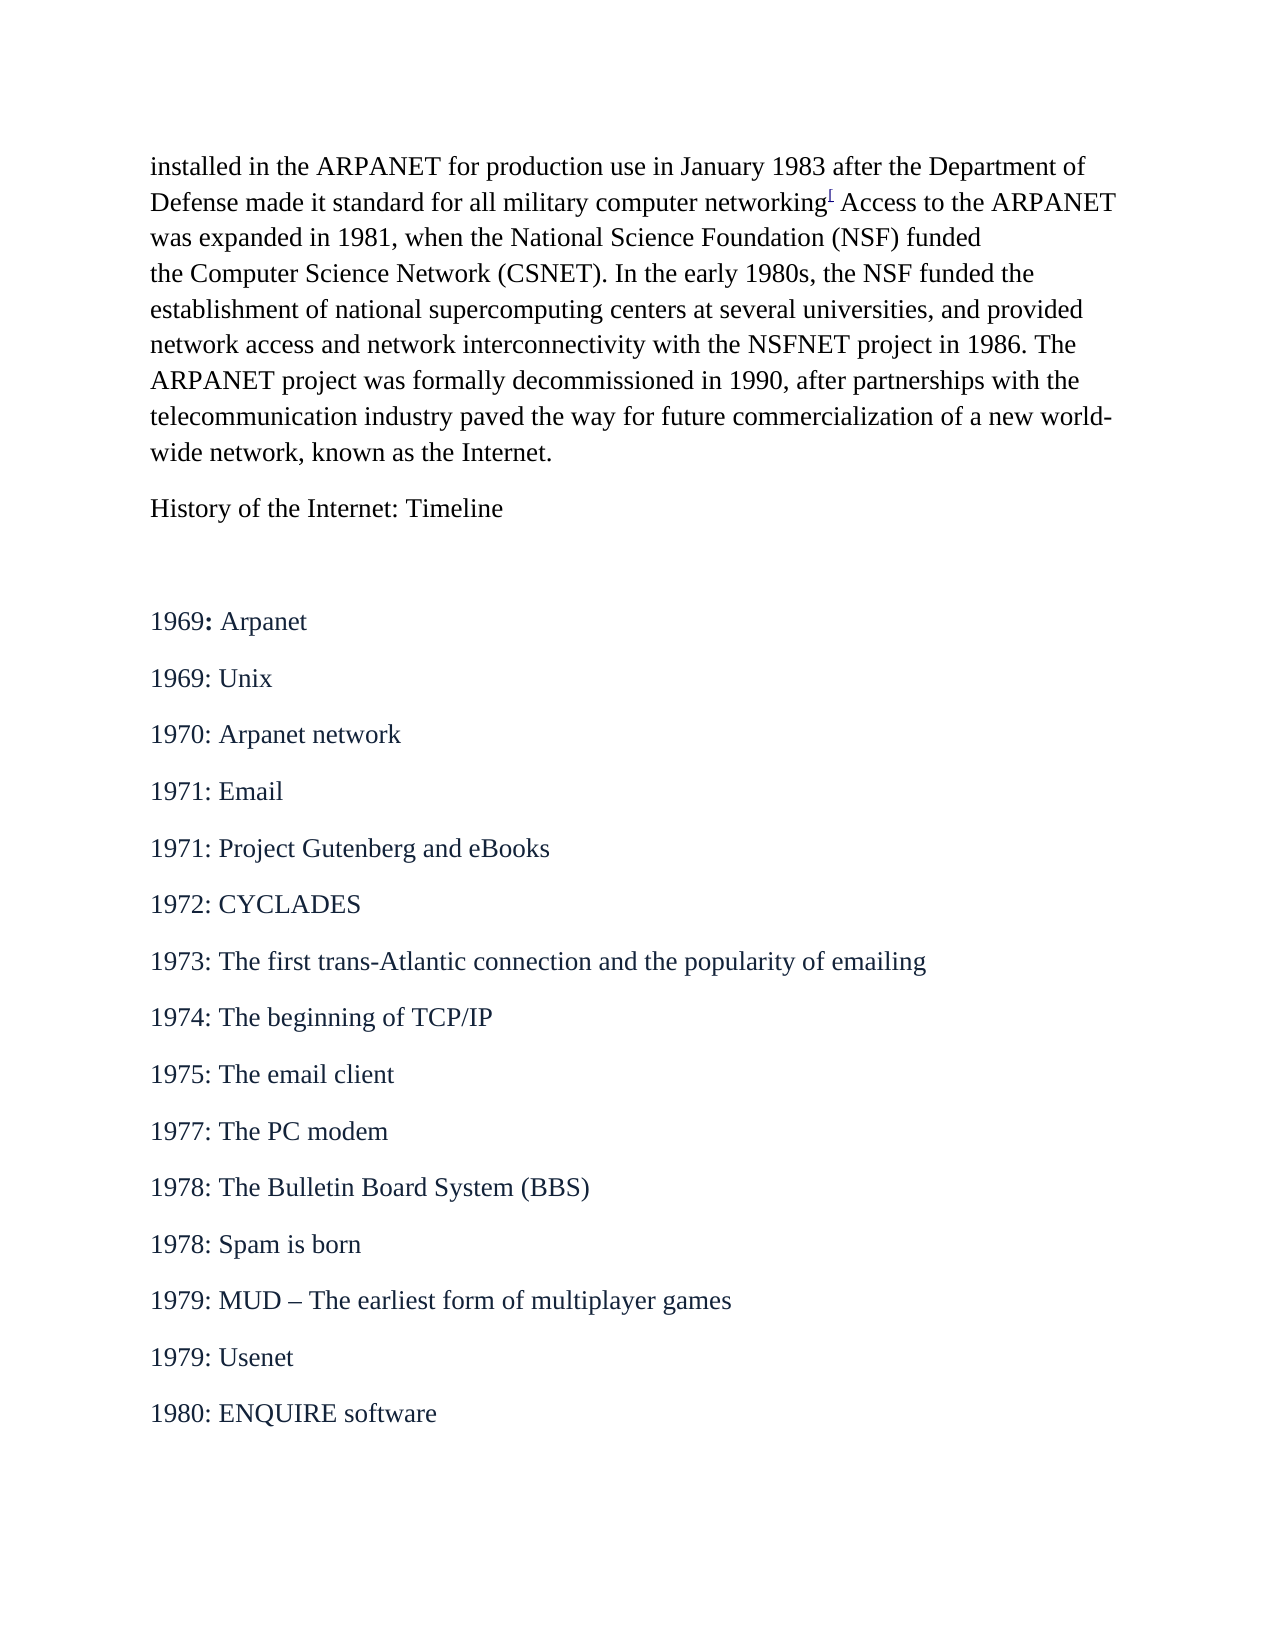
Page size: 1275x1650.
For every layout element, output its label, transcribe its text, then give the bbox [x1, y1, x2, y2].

text 1979: Usenet [150, 1341, 1125, 1372]
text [150, 150, 1125, 467]
text 1971: Project Gutenberg and eBooks [150, 832, 1125, 863]
text History of the Internet: Timeline [150, 492, 1125, 523]
text 1978: The Bulletin Board System (BBS) [150, 1171, 1125, 1202]
text 1978: Spam is born [150, 1228, 1125, 1259]
text 1979: MUD – The earliest form of multiplayer games [150, 1284, 1125, 1315]
text 1980: ENQUIRE software [150, 1397, 1125, 1428]
text 1970: Arpanet network [150, 719, 1125, 750]
text 1971: Email [150, 775, 1125, 806]
text 1973: The first trans-Atlantic connection and the popularity of emailing [150, 945, 1125, 976]
text 1975: The email client [150, 1058, 1125, 1089]
text 1969: Unix [150, 662, 1125, 693]
text 1977: The PC modem [150, 1114, 1125, 1146]
text 1972: CYCLADES [150, 888, 1125, 919]
text 1969: Arpanet [150, 606, 1125, 637]
text 1974: The beginning of TCP/IP [150, 1001, 1125, 1033]
